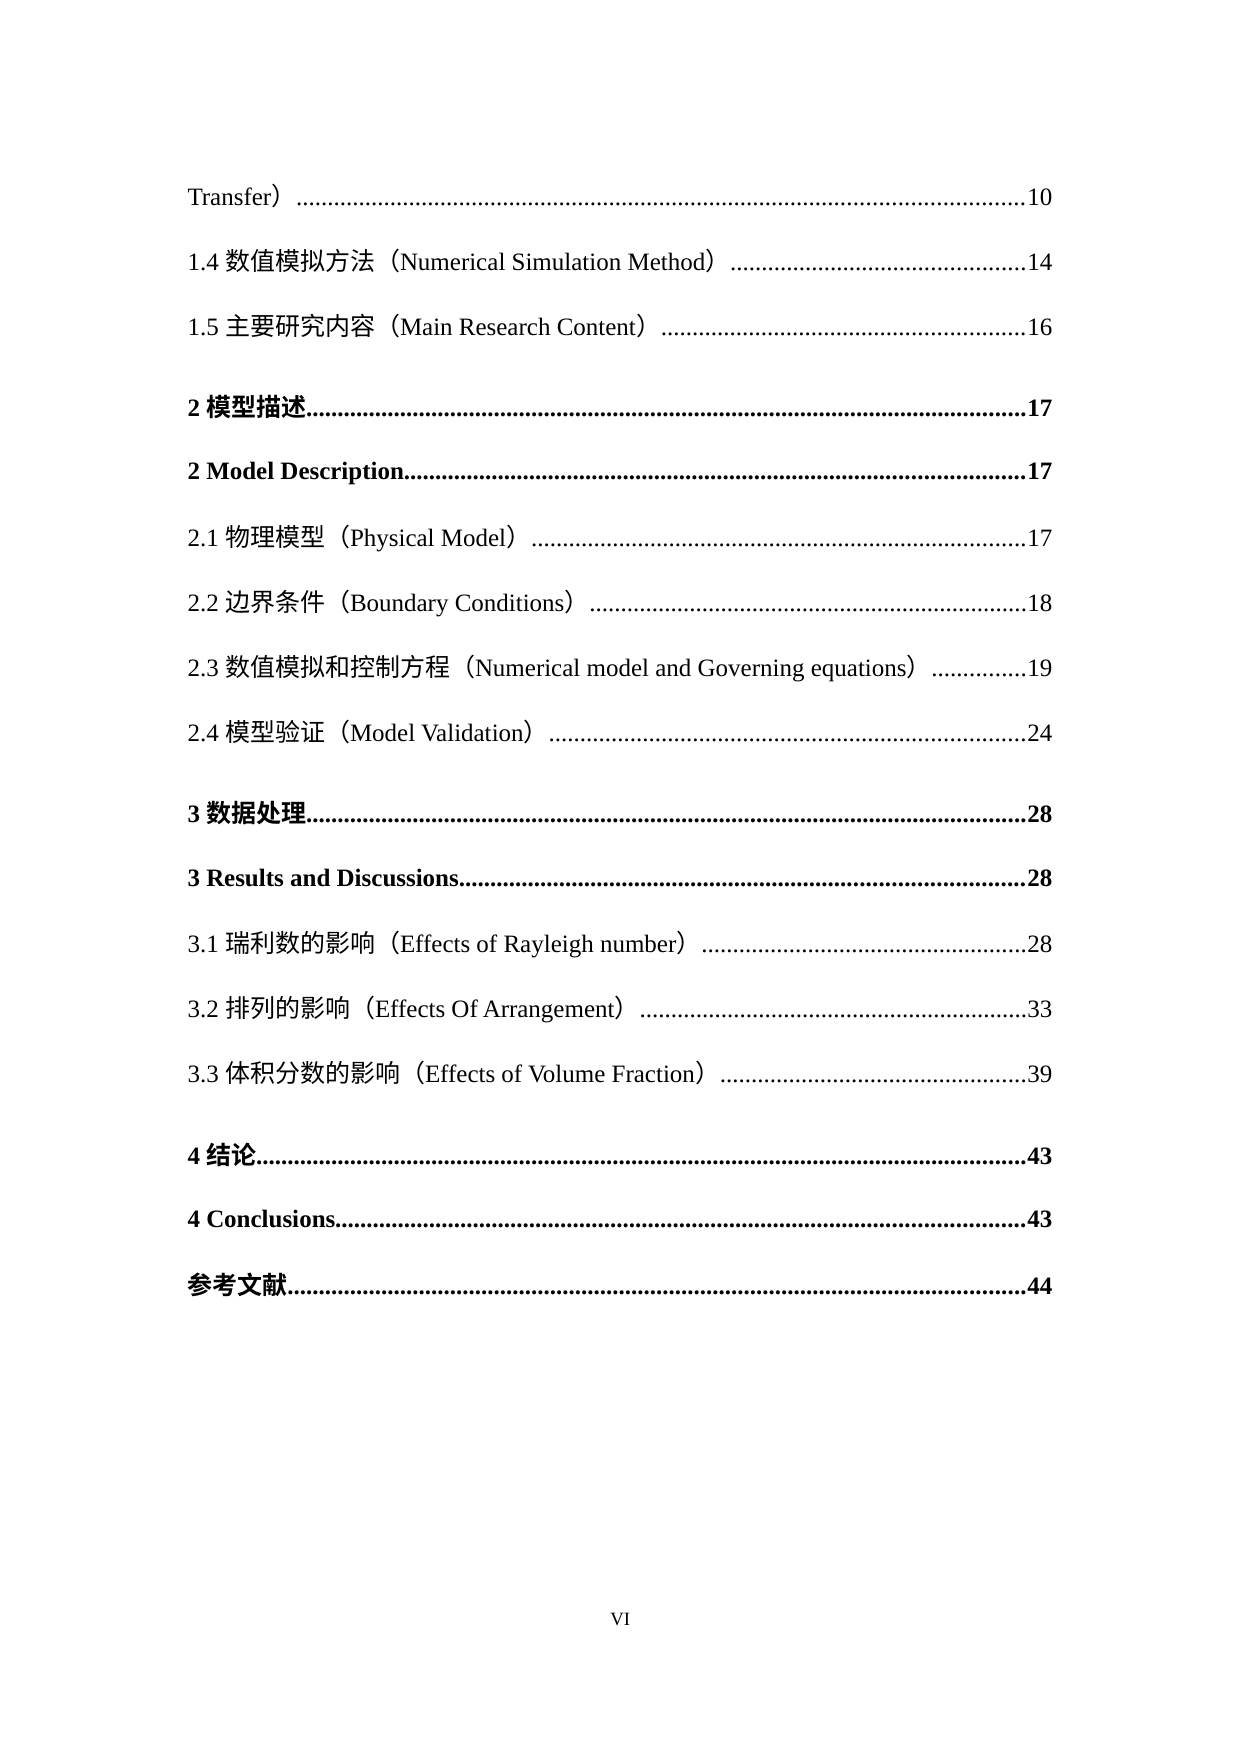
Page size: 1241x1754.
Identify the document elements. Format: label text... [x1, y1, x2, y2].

text 2.1 物理模型（Physical Model） 11 [187, 503, 1053, 568]
text 1.5 主要研究内容（Main Research Content） 10 [187, 292, 1053, 357]
text 2.3 数值模拟和控制方程（Numerical model and Governing equations） 12 [187, 633, 1053, 698]
text 2.4 模型验证（Model Validation） 15 [187, 698, 1053, 763]
text 4 结论 28 [187, 1121, 1053, 1186]
text 参考文献 29 [187, 1251, 1053, 1316]
text 1.4 数值模拟方法（Numerical Simulation Method） 8 [187, 227, 1053, 292]
text 3 数据处理 17 [187, 779, 1053, 844]
text 4 Conclusions 28 [187, 1202, 1053, 1234]
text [187, 162, 1053, 227]
text 2 Model Description 11 [187, 454, 1053, 487]
text 3.3 体积分数的影响（Effects of Volume Fraction） 25 [187, 1039, 1053, 1104]
text 3.1 瑞利数的影响（Effects of Rayleigh number） 17 [187, 909, 1053, 974]
text 2.2 边界条件（Boundary Conditions） 12 [187, 568, 1053, 633]
text 3 Results and Discussions 17 [187, 861, 1053, 893]
text 2 模型描述 11 [187, 373, 1053, 438]
text 3.2 排列的影响（Effects Of Arrangement） 21 [187, 974, 1053, 1039]
